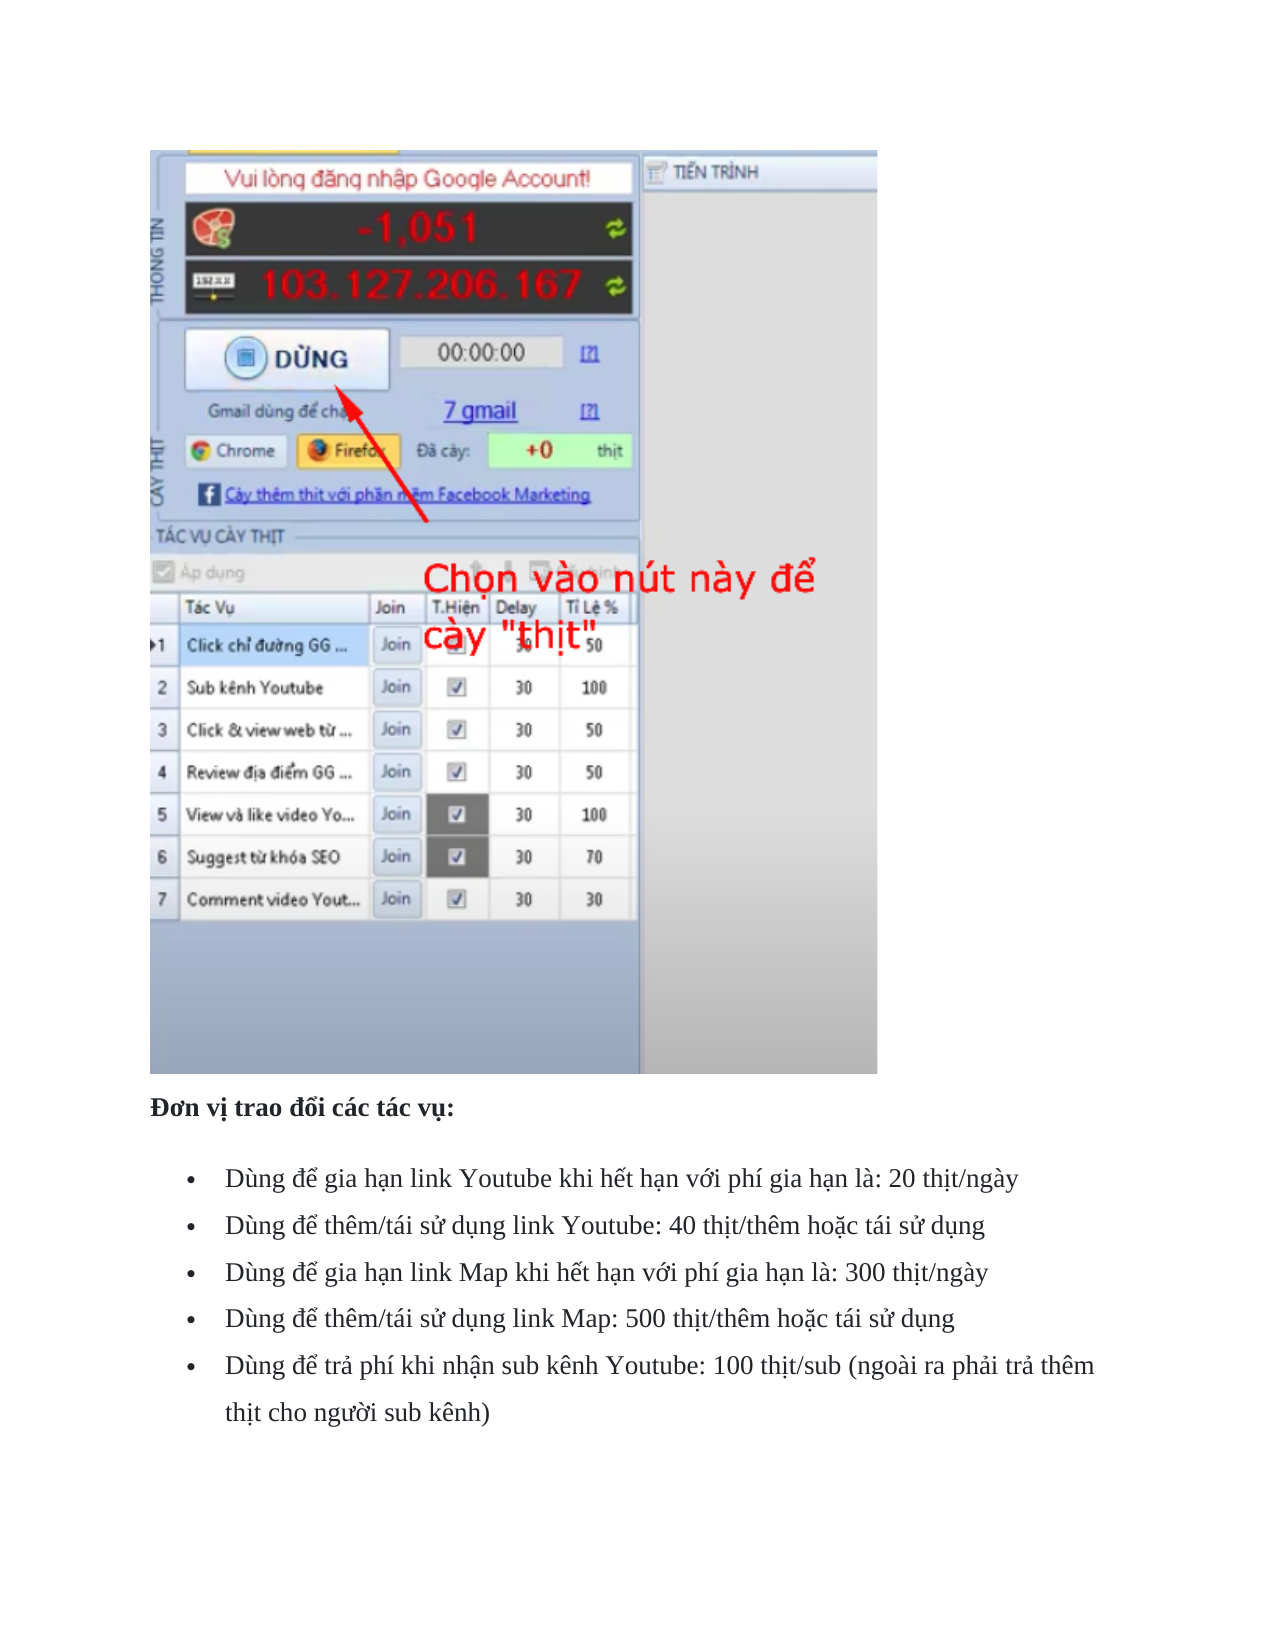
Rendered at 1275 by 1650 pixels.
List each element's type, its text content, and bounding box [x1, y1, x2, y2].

list Dùng để gia hạn link Youtube khi hết hạn với phí gia hạn là: 20 thịt/ngày [187, 1162, 1125, 1193]
list Dùng để gia hạn link Map khi hết hạn với phí gia hạn là: 300 thịt/ngày [187, 1256, 1125, 1287]
list Dùng để thêm/tái sử dụng link Map: 500 thịt/thêm hoặc tái sử dụng [187, 1302, 1125, 1333]
list Dùng để thêm/tái sử dụng link Youtube: 40 thịt/thêm hoặc tái sử dụng [187, 1209, 1125, 1240]
list Dùng để trả phí khi nhận sub kênh Youtube: 100 thịt/sub (ngoài ra phải trả thêm thịt cho người sub kênh) [187, 1349, 1125, 1427]
picture [150, 150, 878, 1074]
text Đơn vị trao đổi các tác vụ: [150, 1091, 1125, 1122]
